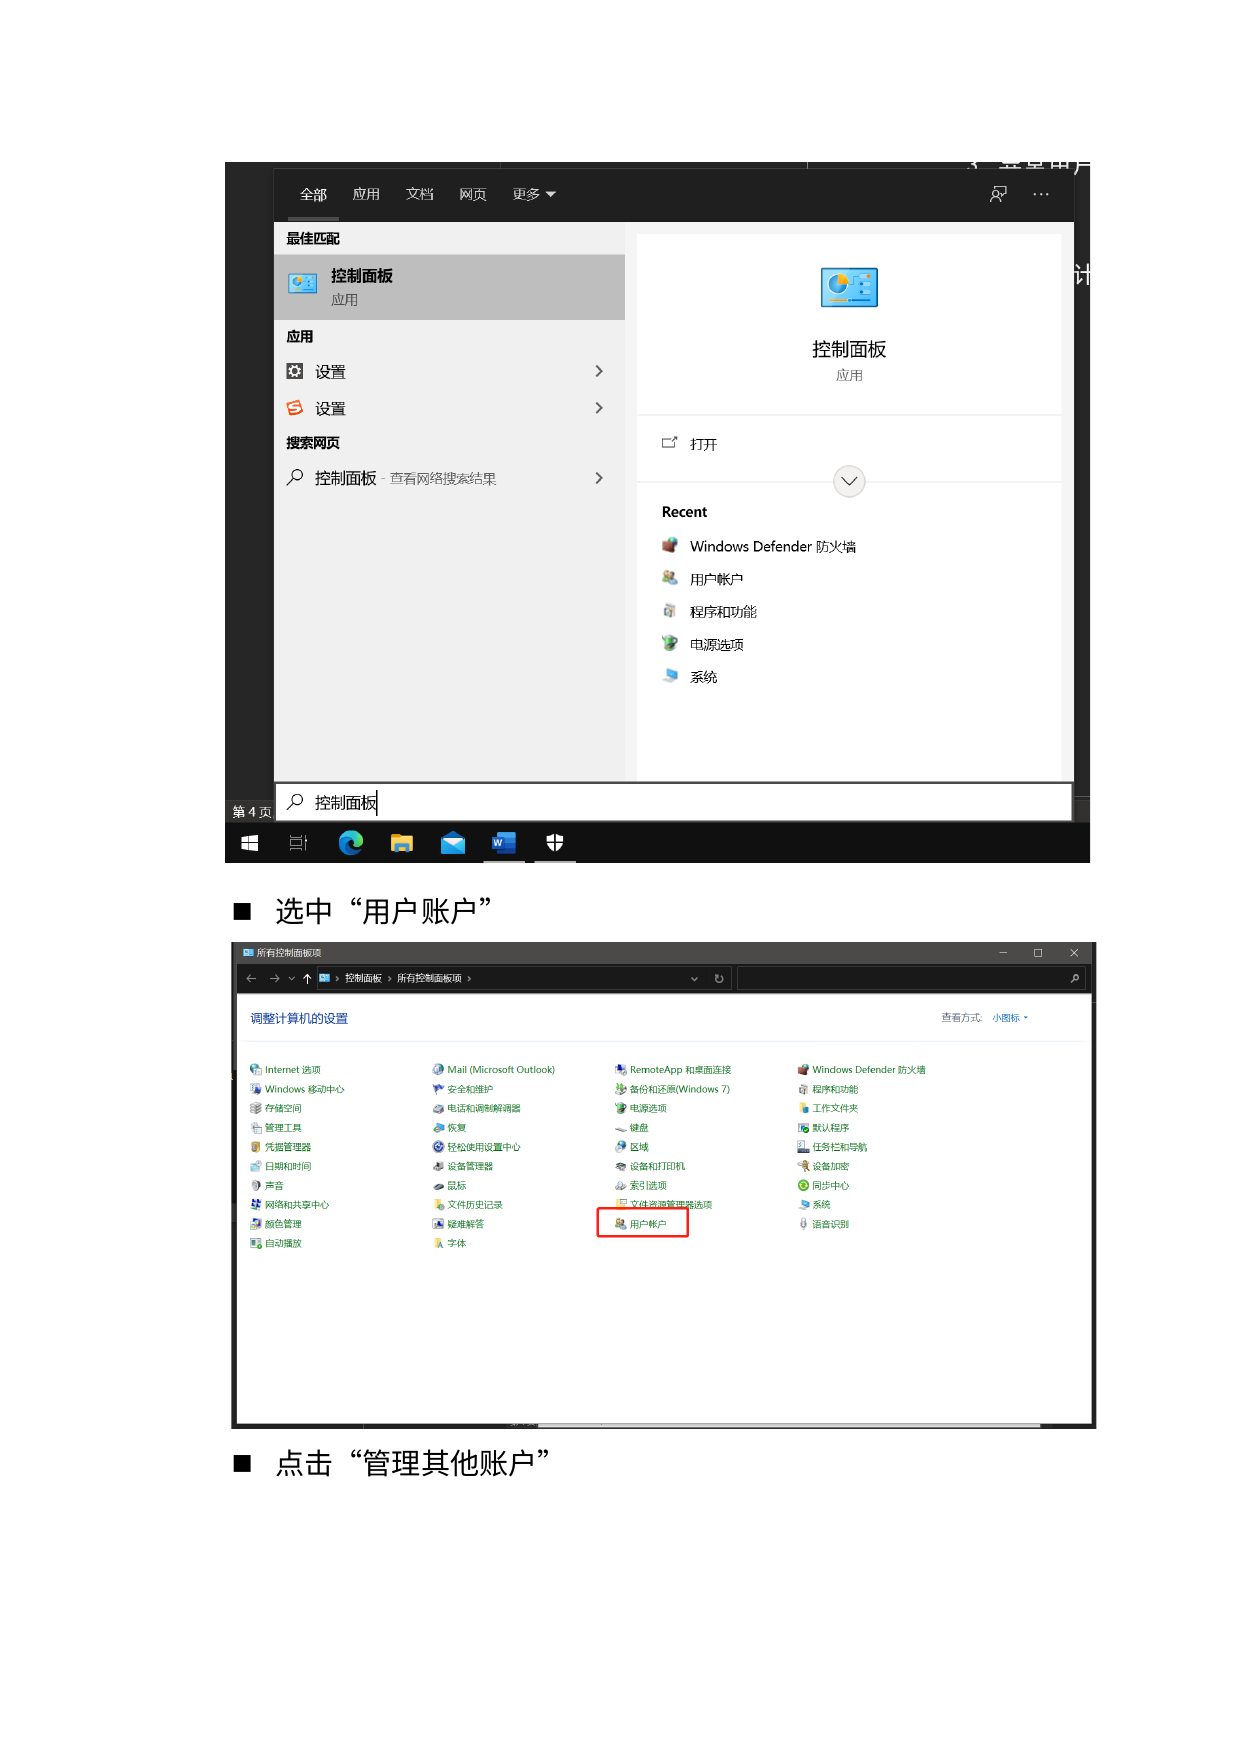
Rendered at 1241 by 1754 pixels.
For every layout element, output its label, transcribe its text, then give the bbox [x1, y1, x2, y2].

picture [225, 162, 1091, 863]
picture [231, 942, 1097, 1429]
list 选中“用户账户” [231, 877, 1053, 942]
list 点击“管理其他账户” [231, 1429, 1053, 1494]
